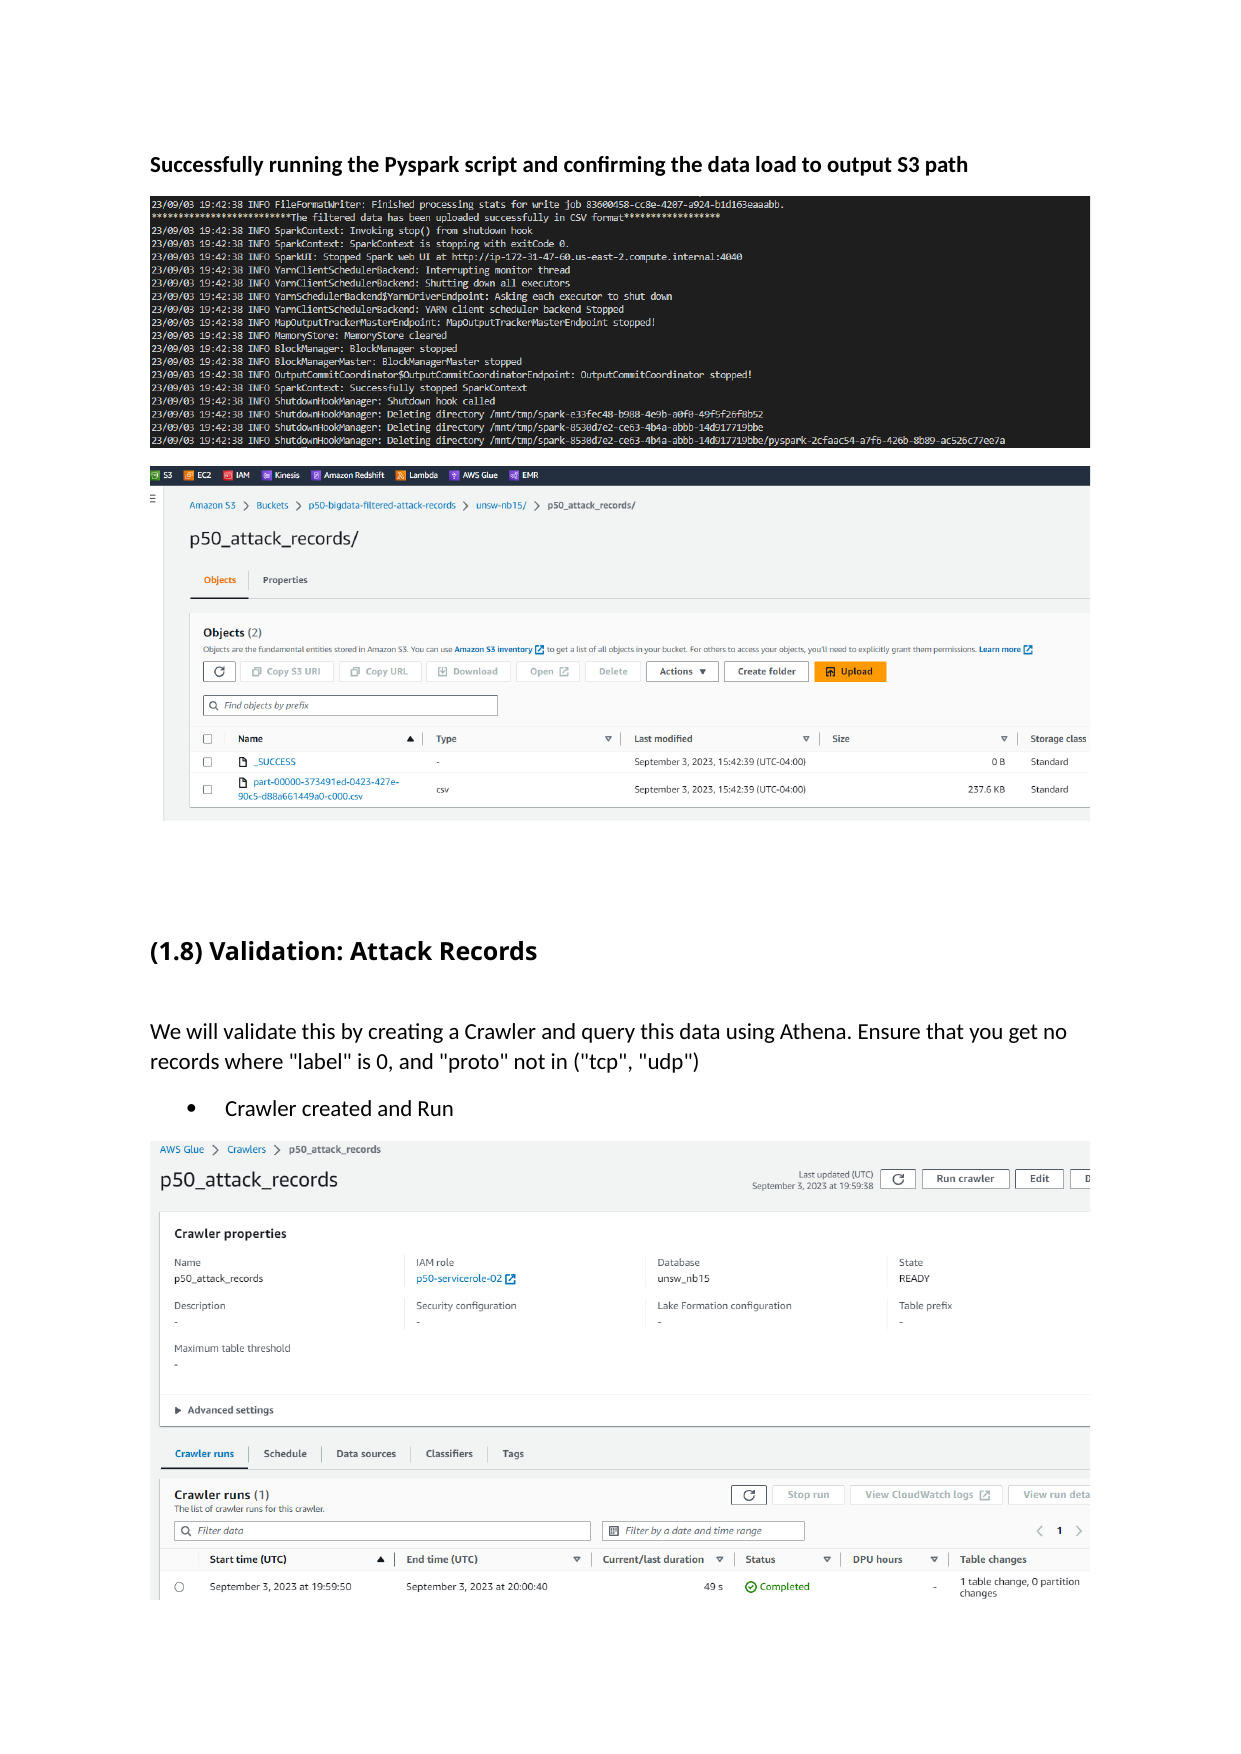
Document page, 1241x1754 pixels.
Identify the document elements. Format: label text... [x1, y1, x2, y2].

picture [150, 1141, 1091, 1600]
text Successfully running the Pyspark script and confirming the data load to output S3 path [150, 150, 1090, 178]
picture [150, 196, 1091, 448]
picture [150, 466, 1091, 821]
list Crawler created and Run [187, 1094, 1090, 1122]
subtitle (1.8) Validation: Attack Records [150, 934, 1090, 968]
text We will validate this by creating a Crawler and query this data using Athena. Ensure that you get no records where "label" is 0, and "proto" not in ("tcp", "udp") [150, 1017, 1090, 1076]
